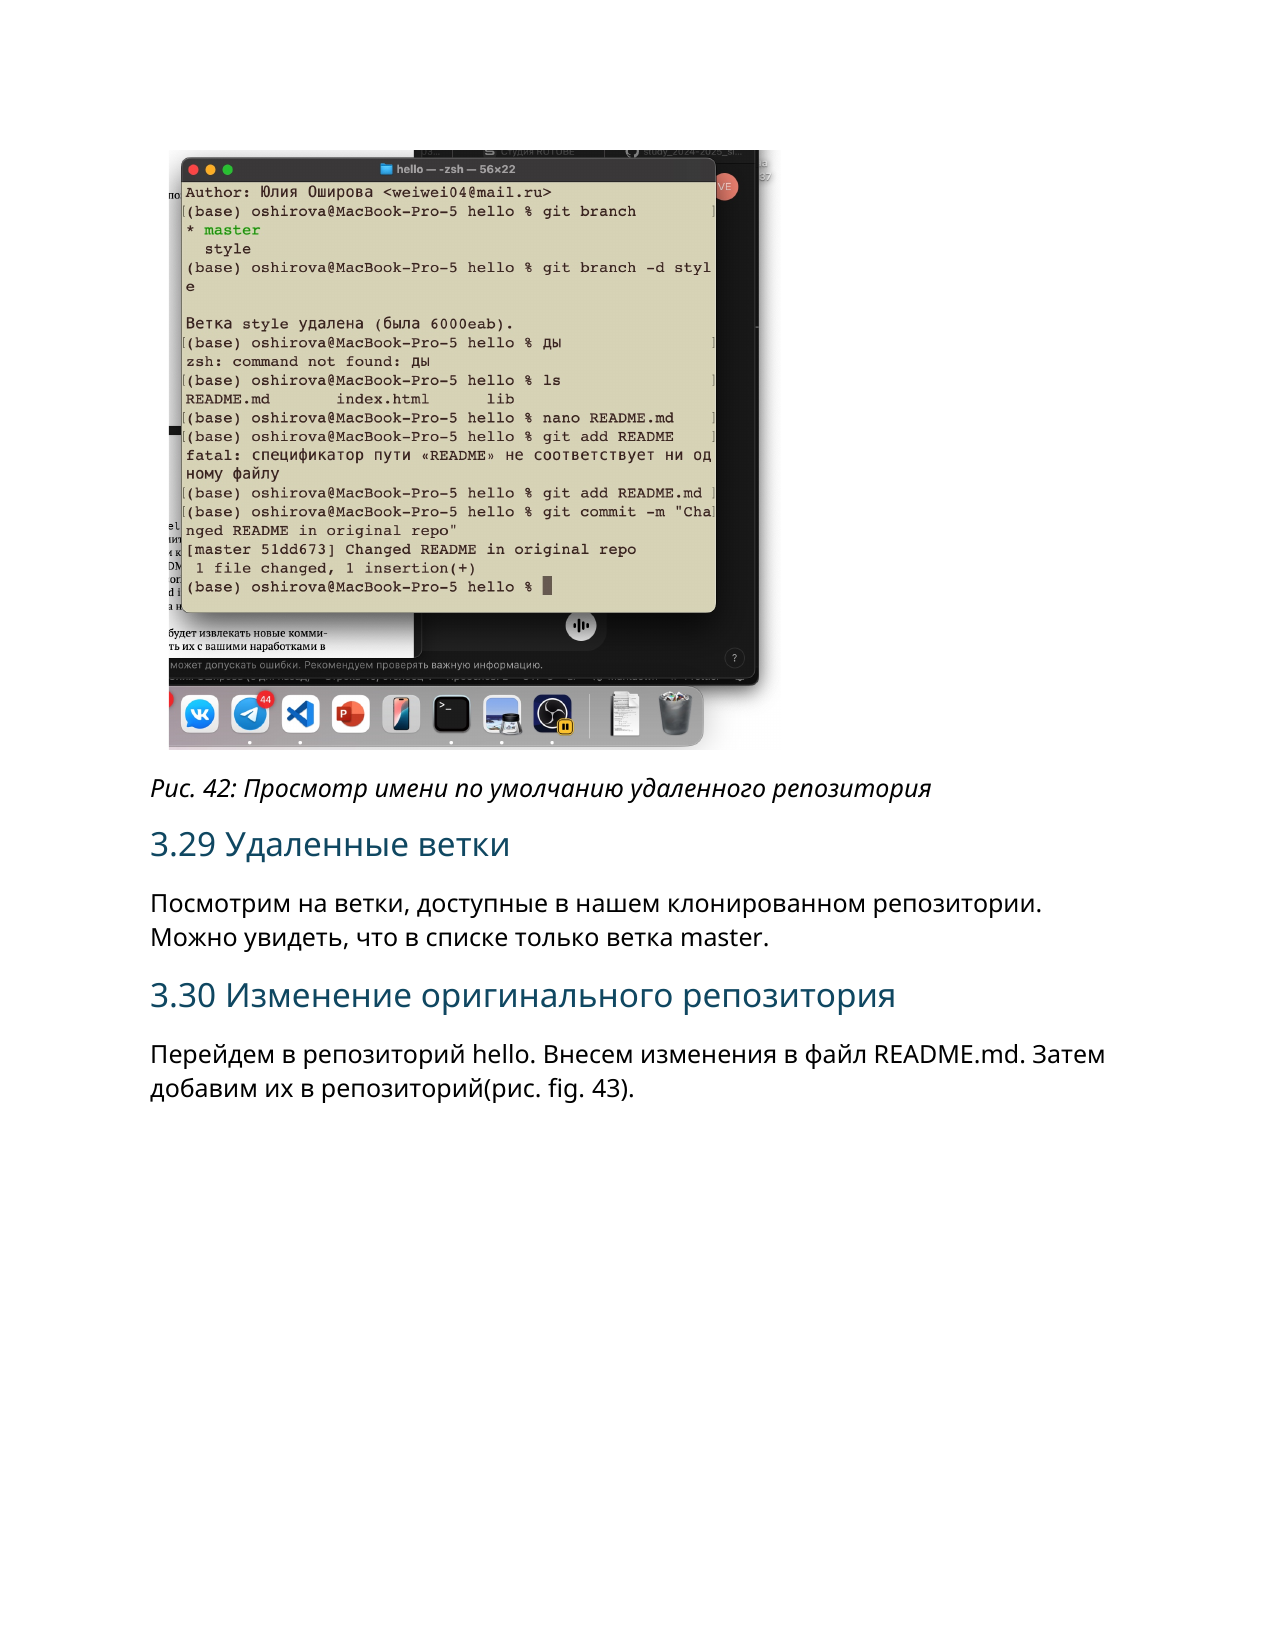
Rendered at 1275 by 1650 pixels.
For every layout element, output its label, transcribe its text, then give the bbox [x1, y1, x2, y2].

text Посмотрим на ветки, доступные в нашем клонированном репозитории. Можно увидеть, что в списке только ветка master. [150, 885, 1125, 953]
picture [168, 150, 782, 750]
text Перейдем в репозиторий hello. Внесем изменения в файл README.md. Затем добавим их в репозиторий(рис. fig. 43). [150, 1036, 1125, 1104]
text Рис. 42: Просмотр имени по умолчанию удаленного репозитория [150, 771, 1125, 804]
subtitle 3.29 Удаленные ветки [150, 821, 1125, 867]
subtitle 3.30 Изменение оригинального репозитория [150, 972, 1125, 1018]
